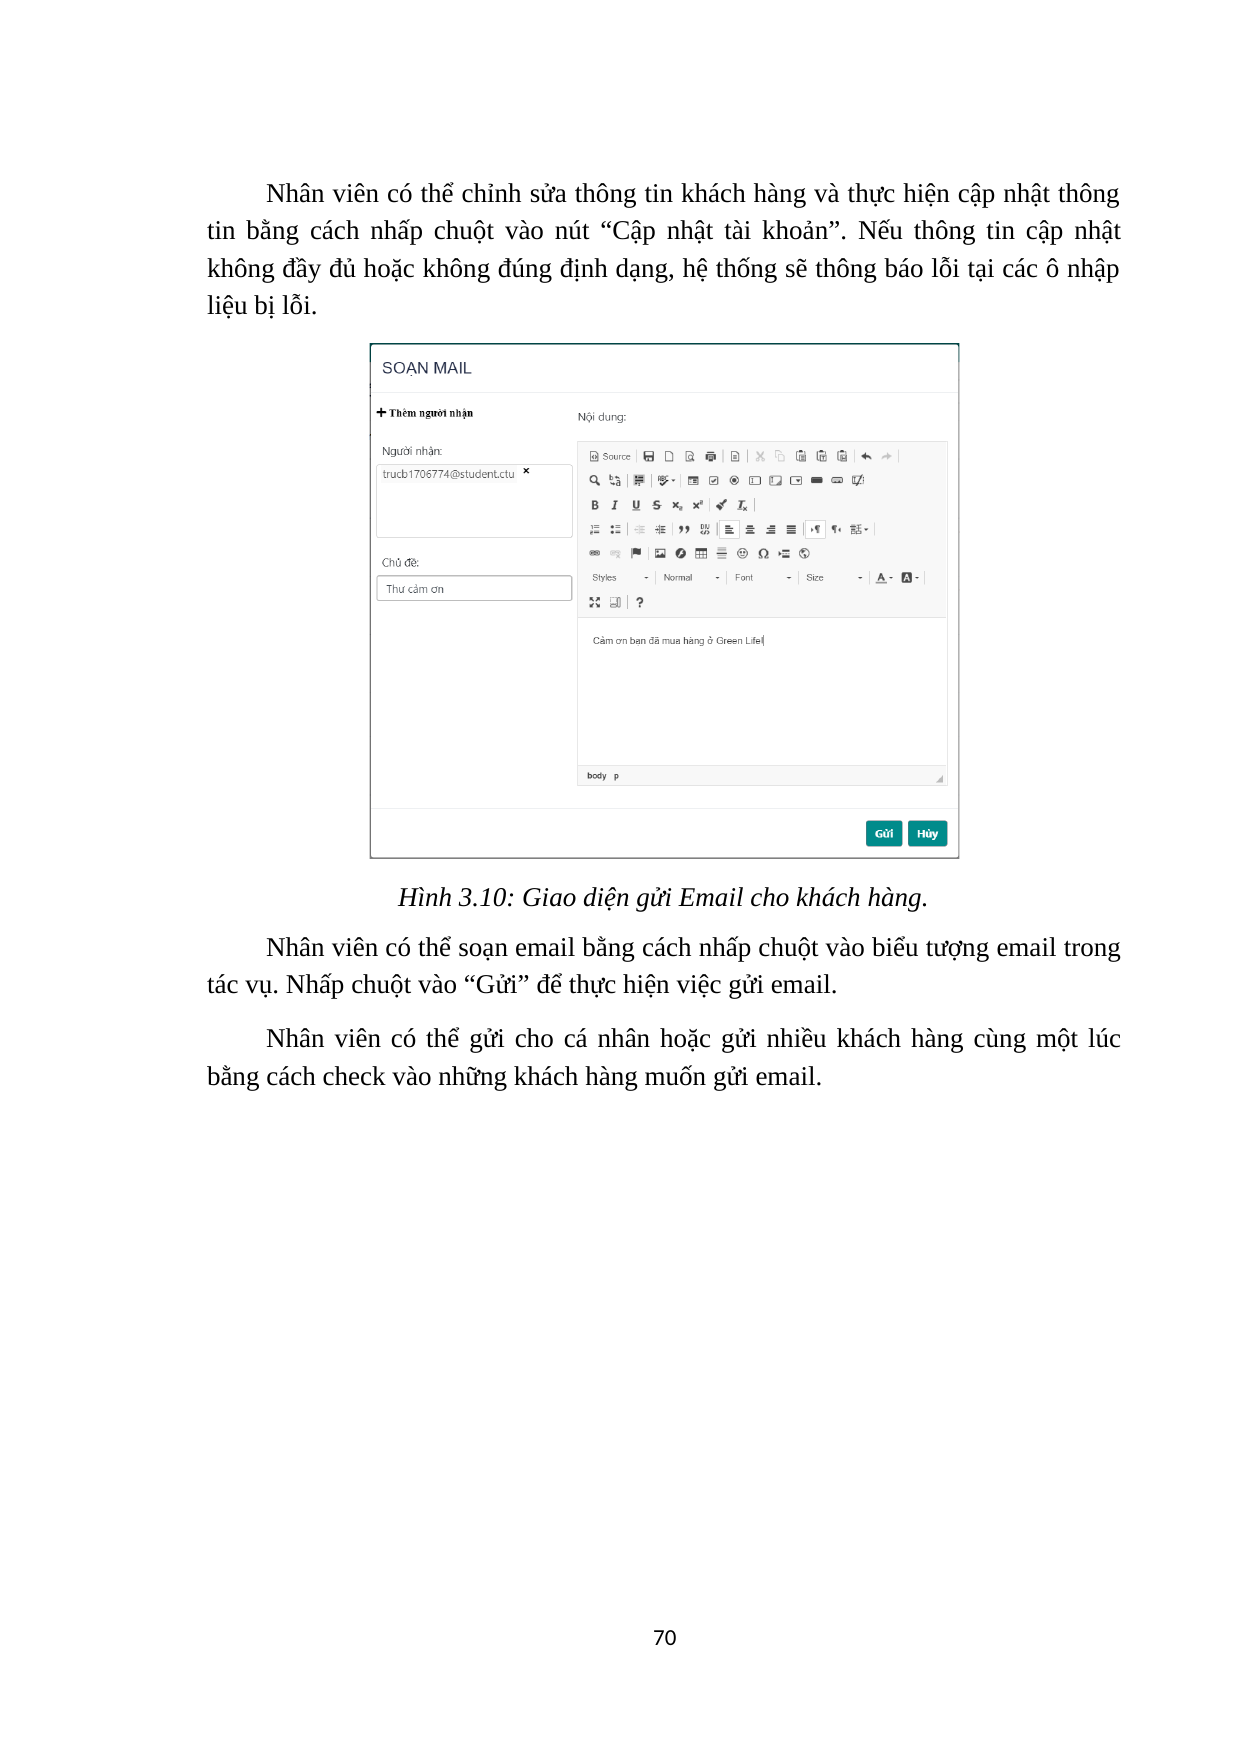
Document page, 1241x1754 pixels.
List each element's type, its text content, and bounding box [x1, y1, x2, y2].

picture [369, 343, 960, 859]
text Nhân viên có thể chỉnh sửa thông tin khách hàng và thực hiện cập nhật thông tin bằng cách nhấp chuột vào nút “Cập nhật tài khoản”. Nếu thông tin cập nhật không đầy đủ hoặc không đúng định dạng, hệ thống sẽ thông báo lỗi tại các ô nhập liệu bị lỗi. [207, 177, 1122, 320]
text Nhân viên có thể gửi cho cá nhân hoặc gửi nhiều khách hàng cùng một lúc bằng cách check vào những khách hàng muốn gửi email. [207, 1022, 1122, 1091]
text Nhân viên có thể soạn email bằng cách nhấp chuột vào biểu tượng email trong tác vụ. Nhấp chuột vào “Gửi” để thực hiện việc gửi email. [207, 931, 1122, 999]
text Hình 3.10: Giao diện gửi Email cho khách hàng. [207, 881, 1122, 912]
